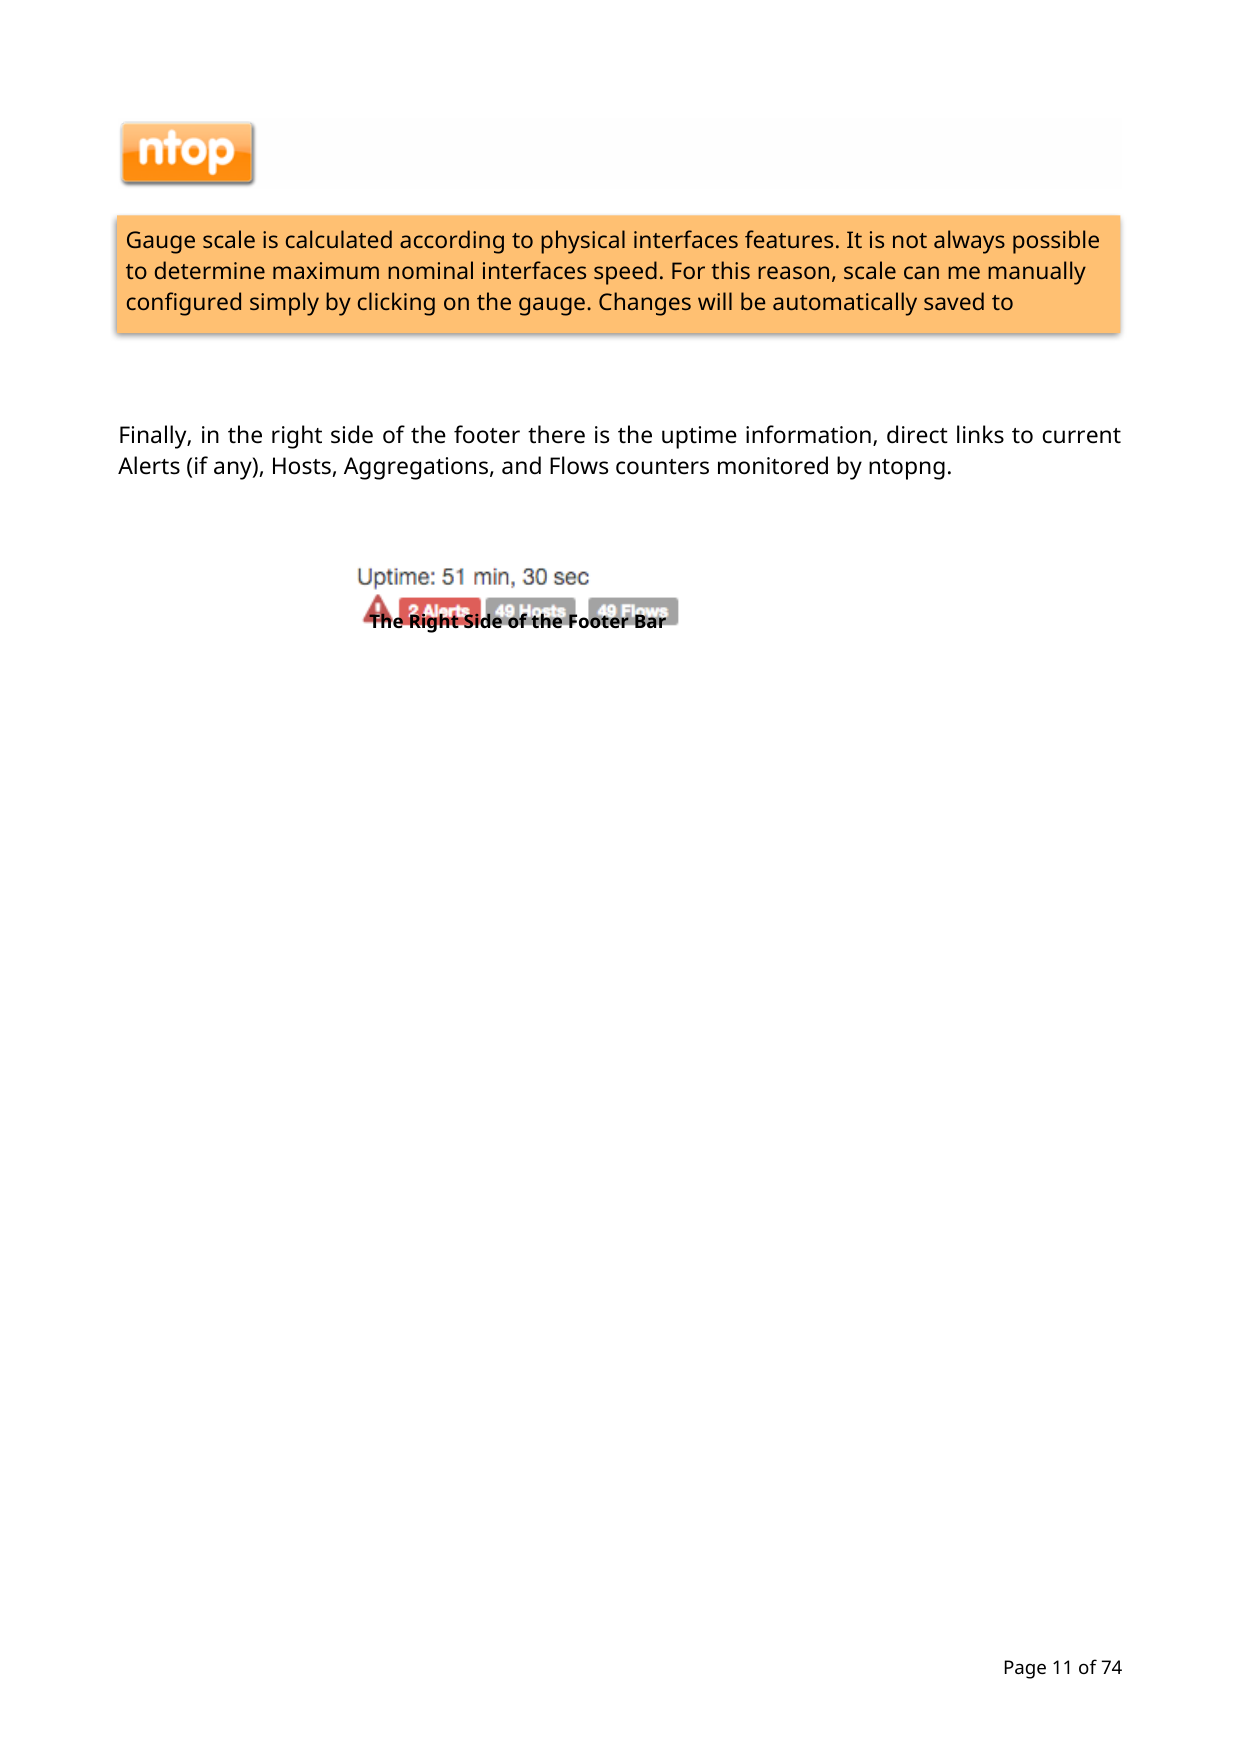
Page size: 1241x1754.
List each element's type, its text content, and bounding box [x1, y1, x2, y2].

text Finally, in the right side of the footer there is the uptime information, direct links to current Alerts (if any), Hosts, Aggregations, and Flows counters monitored by ntopng. [118, 419, 1122, 481]
picture [118, 118, 259, 189]
picture [340, 551, 693, 640]
